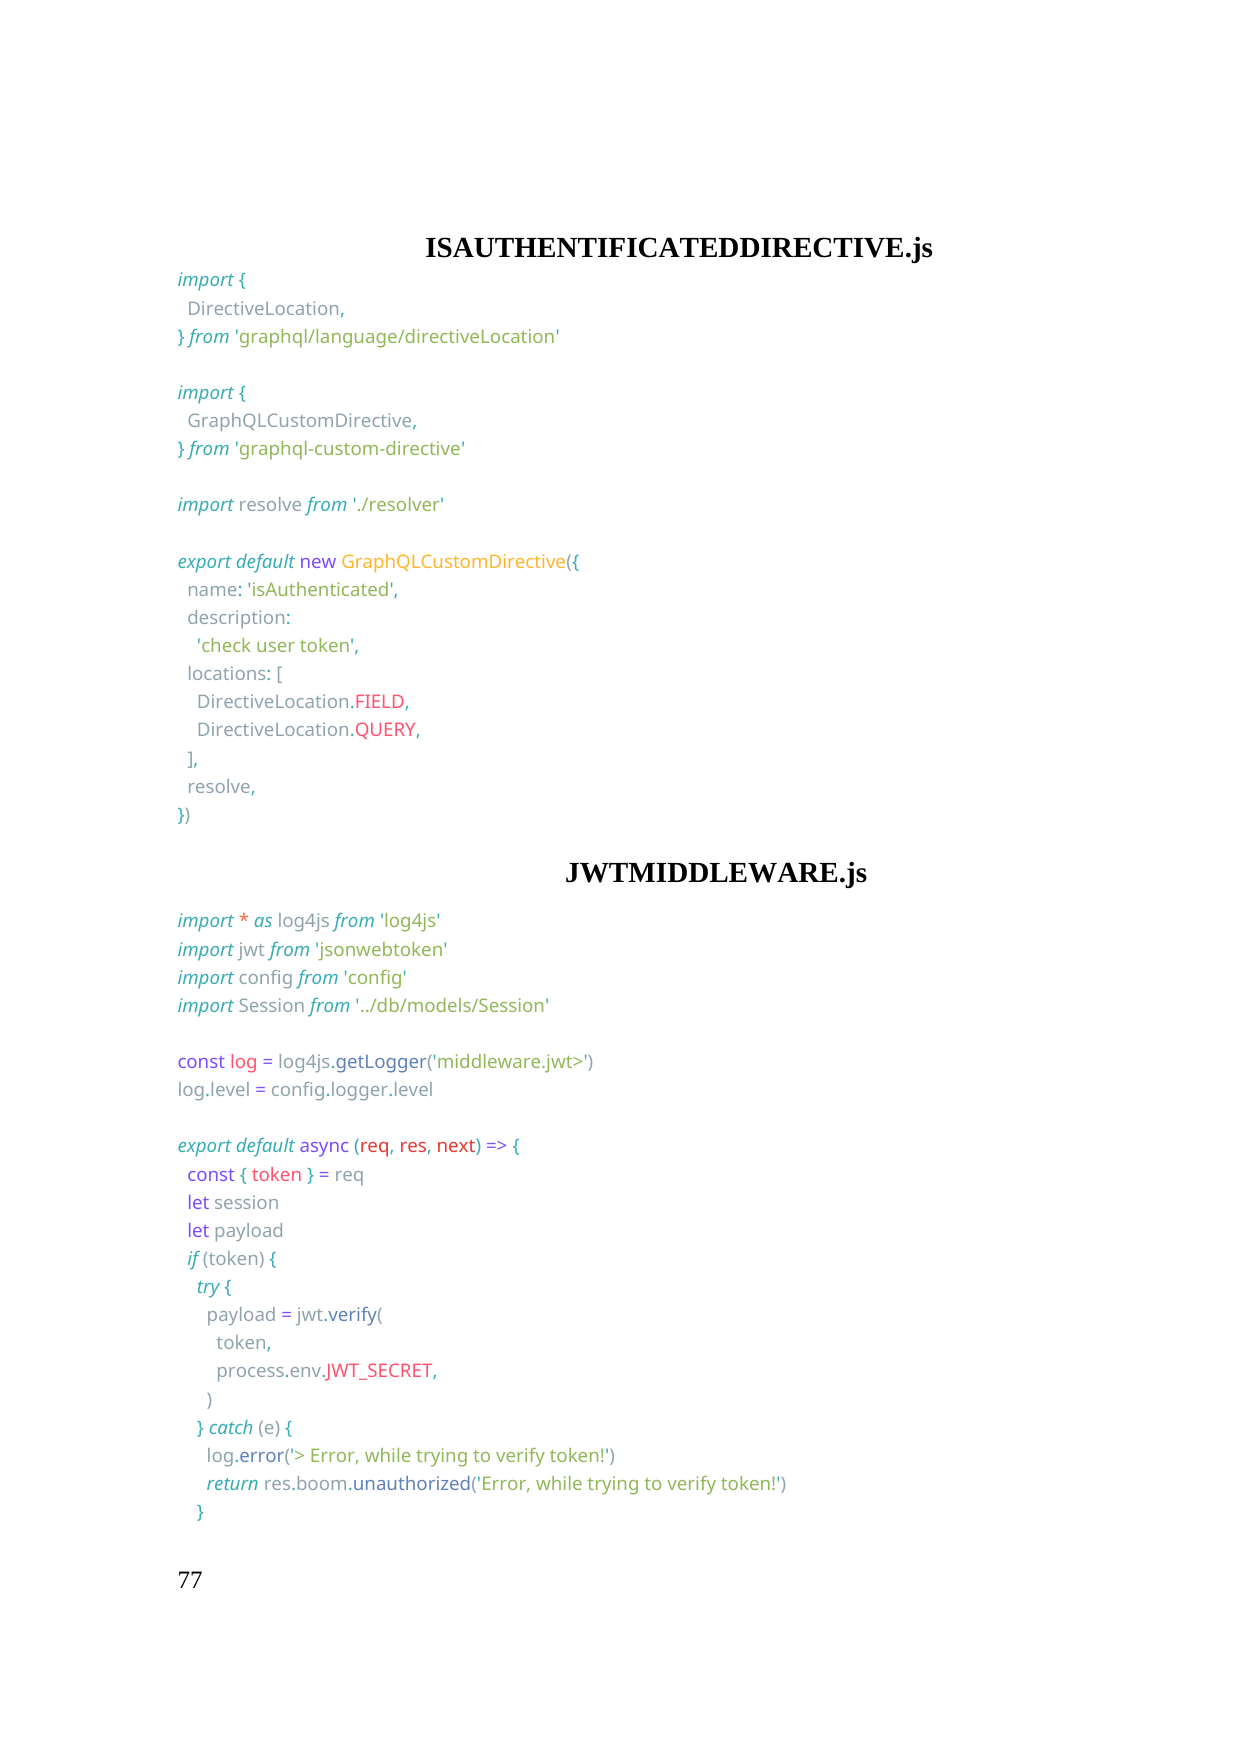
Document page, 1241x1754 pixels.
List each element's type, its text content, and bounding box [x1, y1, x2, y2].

text if (token) { [177, 1243, 1181, 1271]
text export default async (req, res, next) => { [177, 1130, 1181, 1158]
text import { [177, 264, 1181, 292]
text DirectiveLocation.QUERY, [177, 714, 1181, 742]
text resolve, [177, 770, 1181, 798]
text const log = log4js.getLogger('middleware.jwt>') [177, 1046, 1181, 1074]
text return res.boom.unauthorized('Error, while trying to verify token!') [177, 1468, 1181, 1496]
text import Session from '../db/models/Session' [177, 989, 1181, 1018]
text } [177, 1496, 1181, 1524]
text try { [177, 1271, 1181, 1299]
text DirectiveLocation, [177, 292, 1181, 320]
text } catch (e) { [177, 1411, 1181, 1439]
text name: 'isAuthenticated', [177, 573, 1181, 602]
text import * as log4js from 'log4js' [177, 905, 1181, 933]
text ], [177, 742, 1181, 770]
text log.error('> Error, while trying to verify token!') [177, 1439, 1181, 1468]
text GraphQLCustomDirective, [177, 405, 1181, 433]
text locations: [ [177, 658, 1181, 686]
text payload = jwt.verify( [177, 1299, 1181, 1327]
text import jwt from 'jsonwebtoken' [177, 933, 1181, 961]
text process.env.JWT_SECRET, [177, 1355, 1181, 1383]
text ) [177, 1383, 1181, 1411]
text token, [177, 1327, 1181, 1355]
text 'check user token', [177, 630, 1181, 658]
text import { [177, 377, 1181, 405]
text description: [177, 602, 1181, 630]
text }) [177, 798, 1181, 827]
text let session [177, 1186, 1181, 1214]
text JWTMIDDLEWARE.js [177, 855, 1181, 888]
text let payload [177, 1214, 1181, 1243]
text export default new GraphQLCustomDirective({ [177, 545, 1181, 573]
text ISAUTHENTIFICATEDDIRECTIVE.js [177, 231, 1181, 264]
text import resolve from './resolver' [177, 489, 1181, 517]
text } from 'graphql-custom-directive' [177, 433, 1181, 461]
text const { token } = req [177, 1158, 1181, 1186]
text import config from 'config' [177, 961, 1181, 989]
text } from 'graphql/language/directiveLocation' [177, 320, 1181, 348]
text DirectiveLocation.FIELD, [177, 686, 1181, 714]
text log.level = config.logger.level [177, 1074, 1181, 1102]
